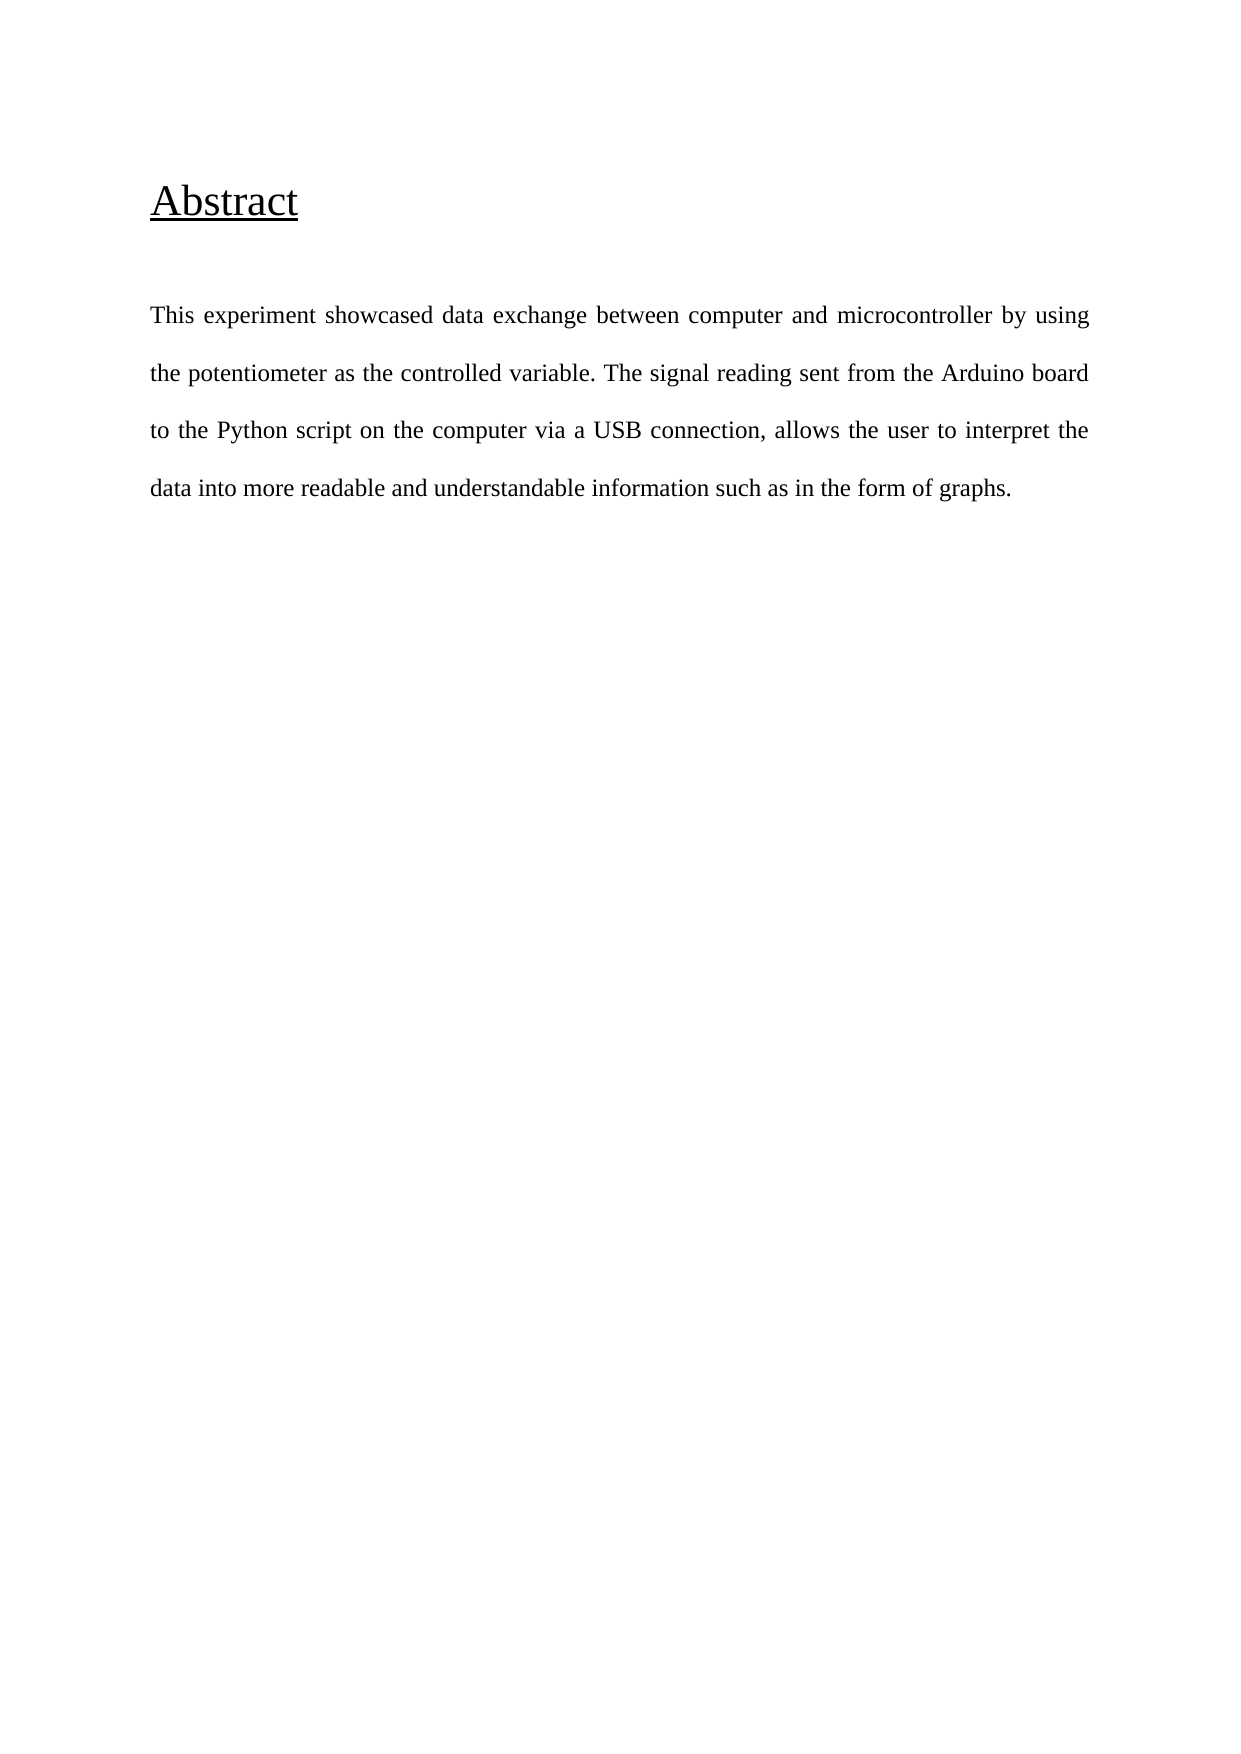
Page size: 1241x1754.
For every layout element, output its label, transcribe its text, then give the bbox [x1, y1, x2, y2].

subtitle Abstract [150, 175, 1090, 225]
text This experiment showcased data exchange between computer and microcontroller by using the potentiometer as the controlled variable. The signal reading sent from the Arduino board to the Python script on the computer via a USB connection, allows the user to interpret the data into more readable and understandable information such as in the form of graphs. [150, 301, 1090, 502]
